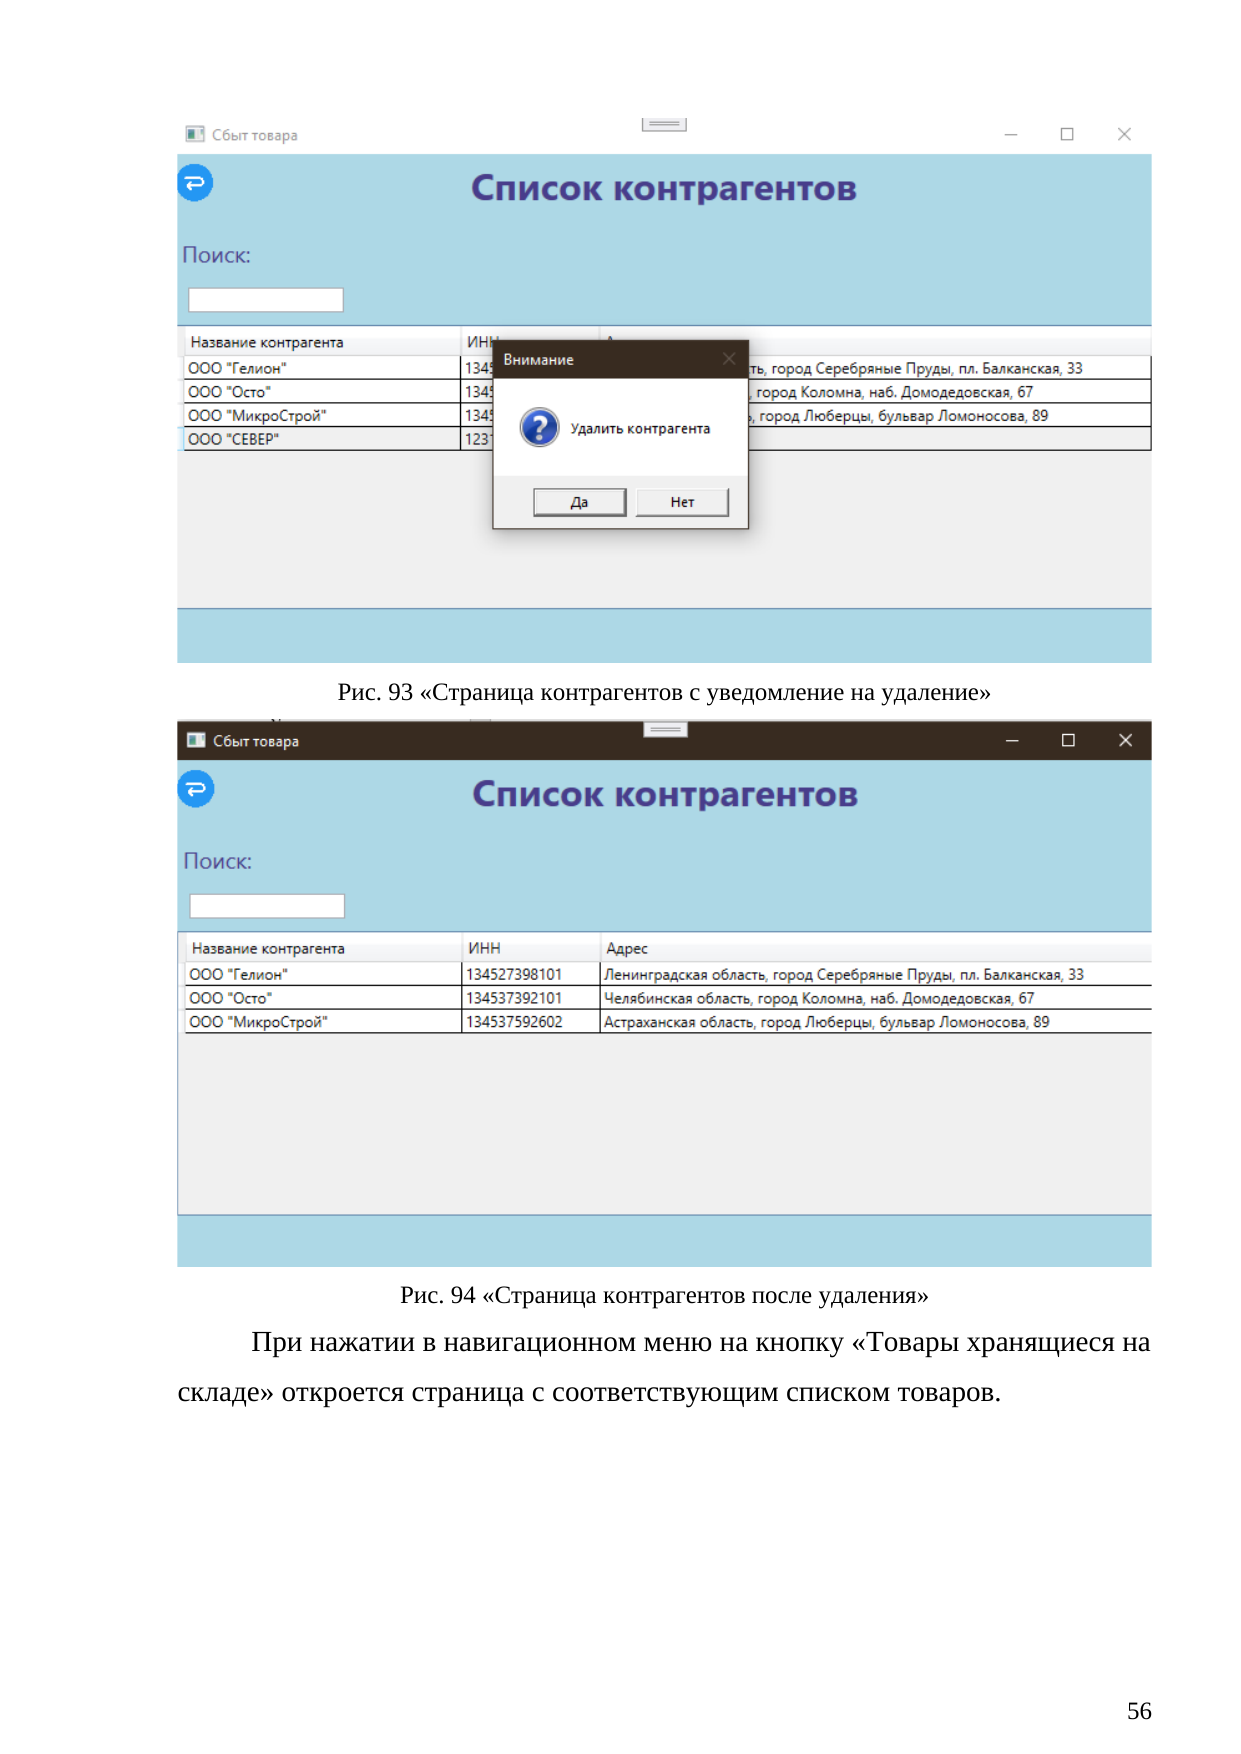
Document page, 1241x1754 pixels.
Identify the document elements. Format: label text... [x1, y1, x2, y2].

picture [177, 118, 1152, 663]
picture [177, 719, 1152, 1267]
text Рис. 94 «Страница контрагентов после удаления» [177, 1281, 1152, 1309]
text При нажатии в навигационном меню на кнопку «Товары хранящиеся на складе» откроется страница с соответствующим списком товаров. [177, 1324, 1152, 1408]
text Рис. 93 «Страница контрагентов с уведомление на удаление» [177, 677, 1152, 705]
